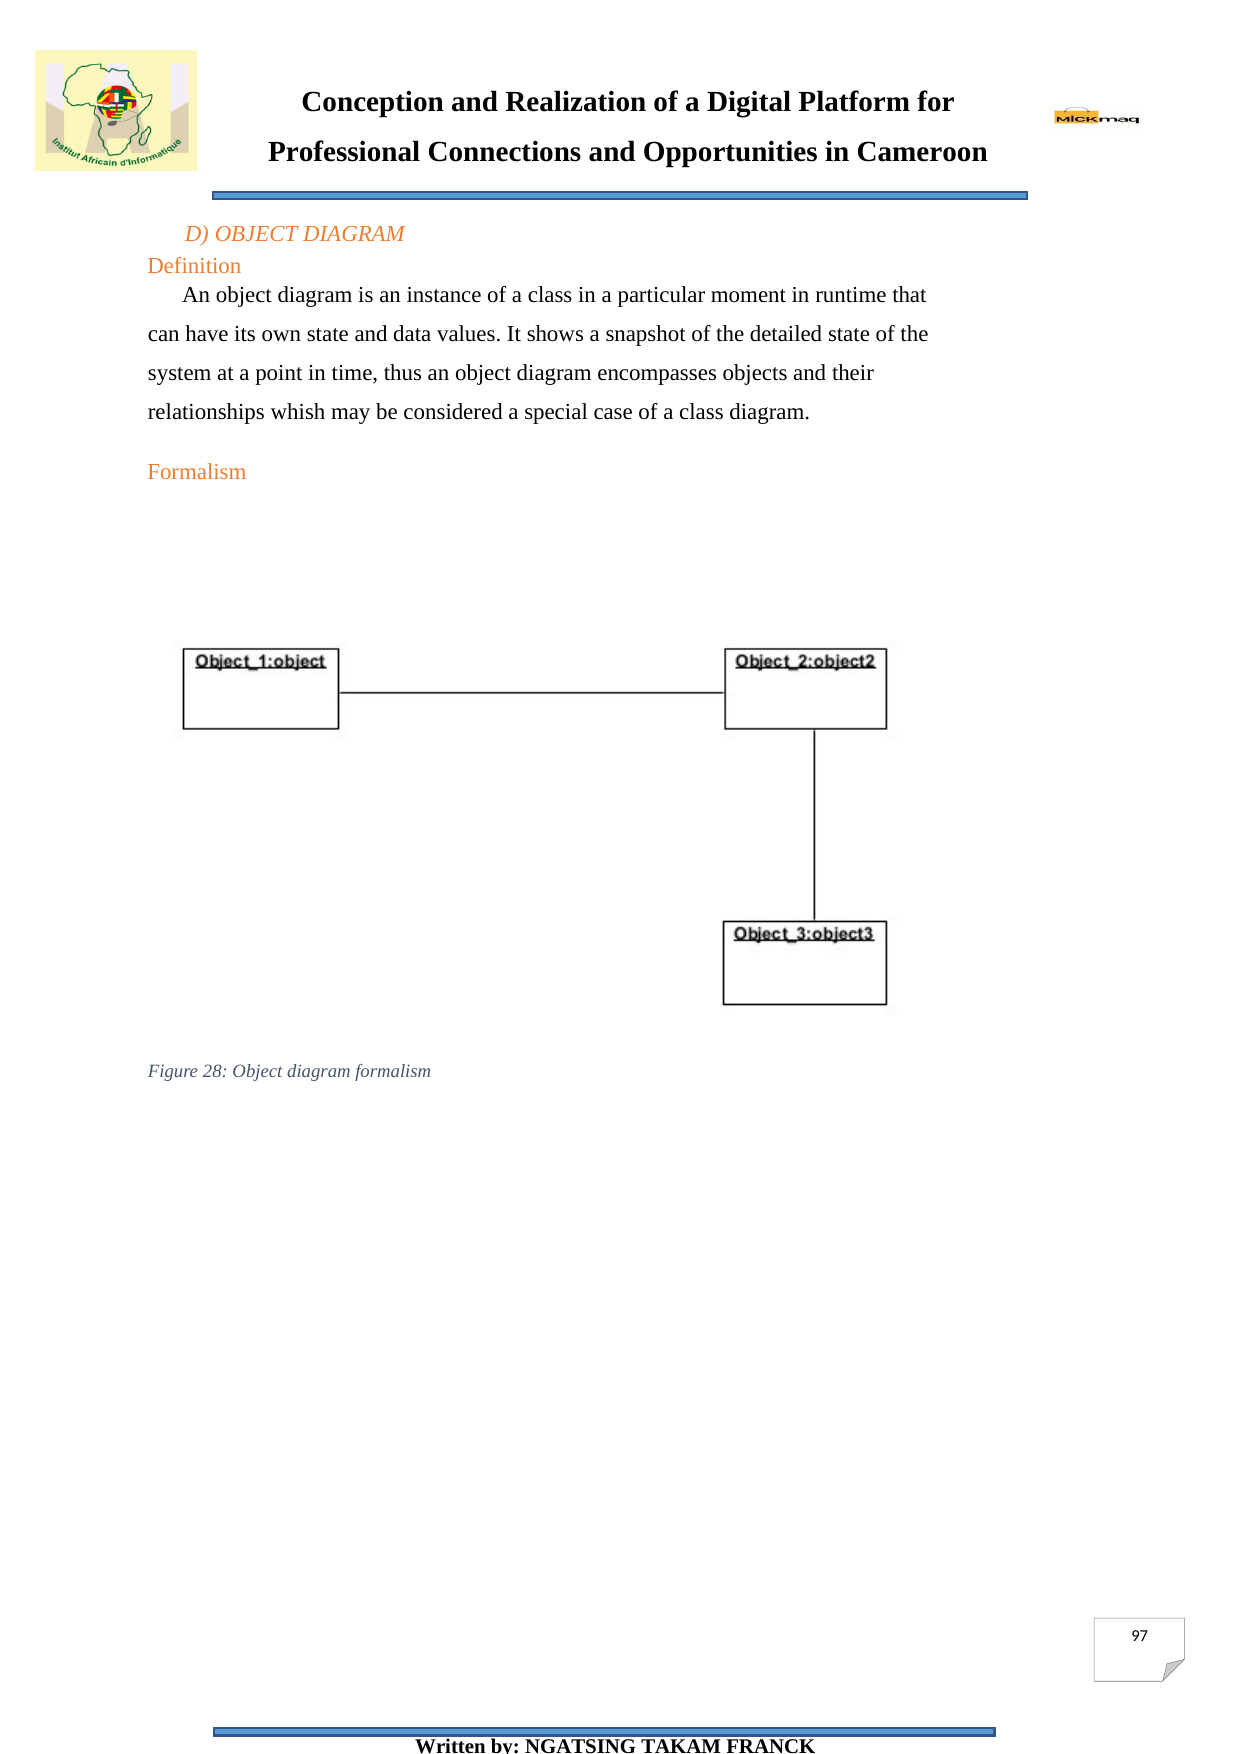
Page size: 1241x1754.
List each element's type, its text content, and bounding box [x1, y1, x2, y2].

subtitle Definition [147, 252, 1093, 279]
picture [1047, 102, 1143, 132]
subtitle Formalism [147, 458, 1093, 484]
picture [147, 578, 961, 1040]
picture [35, 50, 198, 171]
text Figure 28: Object diagram formalism [148, 1060, 1093, 1081]
subtitle D) OBJECT DIAGRAM [184, 159, 1093, 246]
text An object diagram is an instance of a class in a particular moment in runtime that can have its own state and data values. It shows a snapshot of the detailed state of the system at a point in time, thus an object diagram encompasses objects and their relationships whish may be considered a special case of a class diagram. [148, 281, 954, 424]
